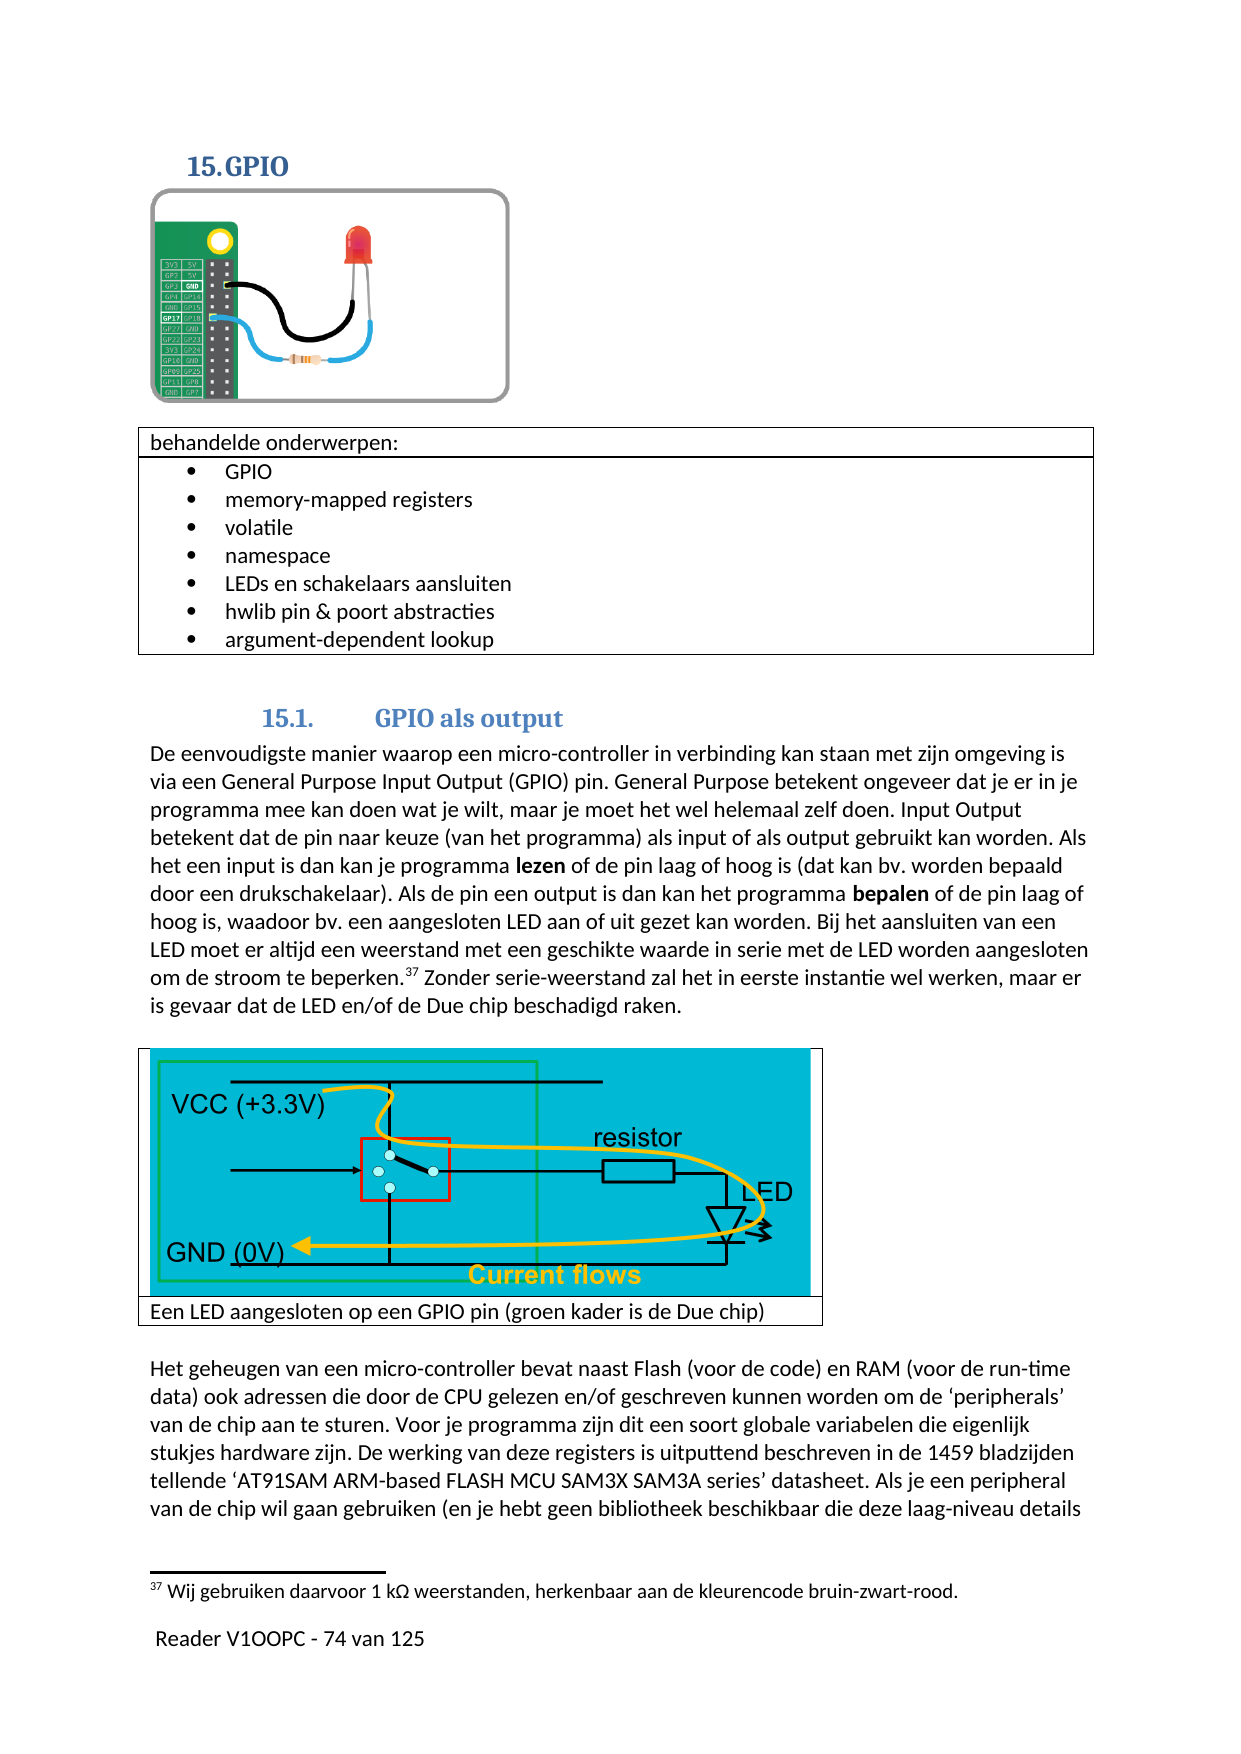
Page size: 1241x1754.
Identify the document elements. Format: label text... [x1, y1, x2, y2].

table_header [139, 1049, 150, 1296]
picture [150, 188, 510, 403]
subtitle GPIO [187, 150, 1090, 183]
table_cell GPIO memory-mapped registers volatile namespace LEDs en schakelaars aansluiten hwlib pin & poort abstracties argument-dependent lookup [139, 458, 1093, 653]
table_header [811, 1049, 822, 1296]
table_header behandelde onderwerpen: [139, 428, 1093, 456]
table_cell Een LED aangesloten op een GPIO pin (groen kader is de Due chip) [139, 1297, 822, 1325]
picture [150, 1048, 811, 1296]
subtitle GPIO als output [262, 703, 1090, 734]
text De eenvoudigste manier waarop een micro-controller in verbinding kan staan met zijn omgeving is via een General Purpose Input Output (GPIO) pin. General Purpose betekent ongeveer dat je er in je programma mee kan doen wat je wilt, maar je moet het wel helemaal zelf doen. Input Output betekent dat de pin naar keuze (van het programma) als input of als output gebruikt kan worden. Als het een input is dan kan je programma lezen of de pin laag of hoog is (dat kan bv. worden bepaald door een drukschakelaar). Als de pin een output is dan kan het programma bepalen of de pin laag of hoog is, waadoor bv. een aangesloten LED aan of uit gezet kan worden. Bij het aansluiten van een LED moet er altijd een weerstand met een geschikte waarde in serie met de LED worden aangesloten om de stroom te beperken. Zonder serie-weerstand zal het in eerste instantie wel werken, maar er is gevaar dat de LED en/of de Due chip beschadigd raken. [150, 739, 1090, 1019]
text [150, 1354, 1090, 1522]
